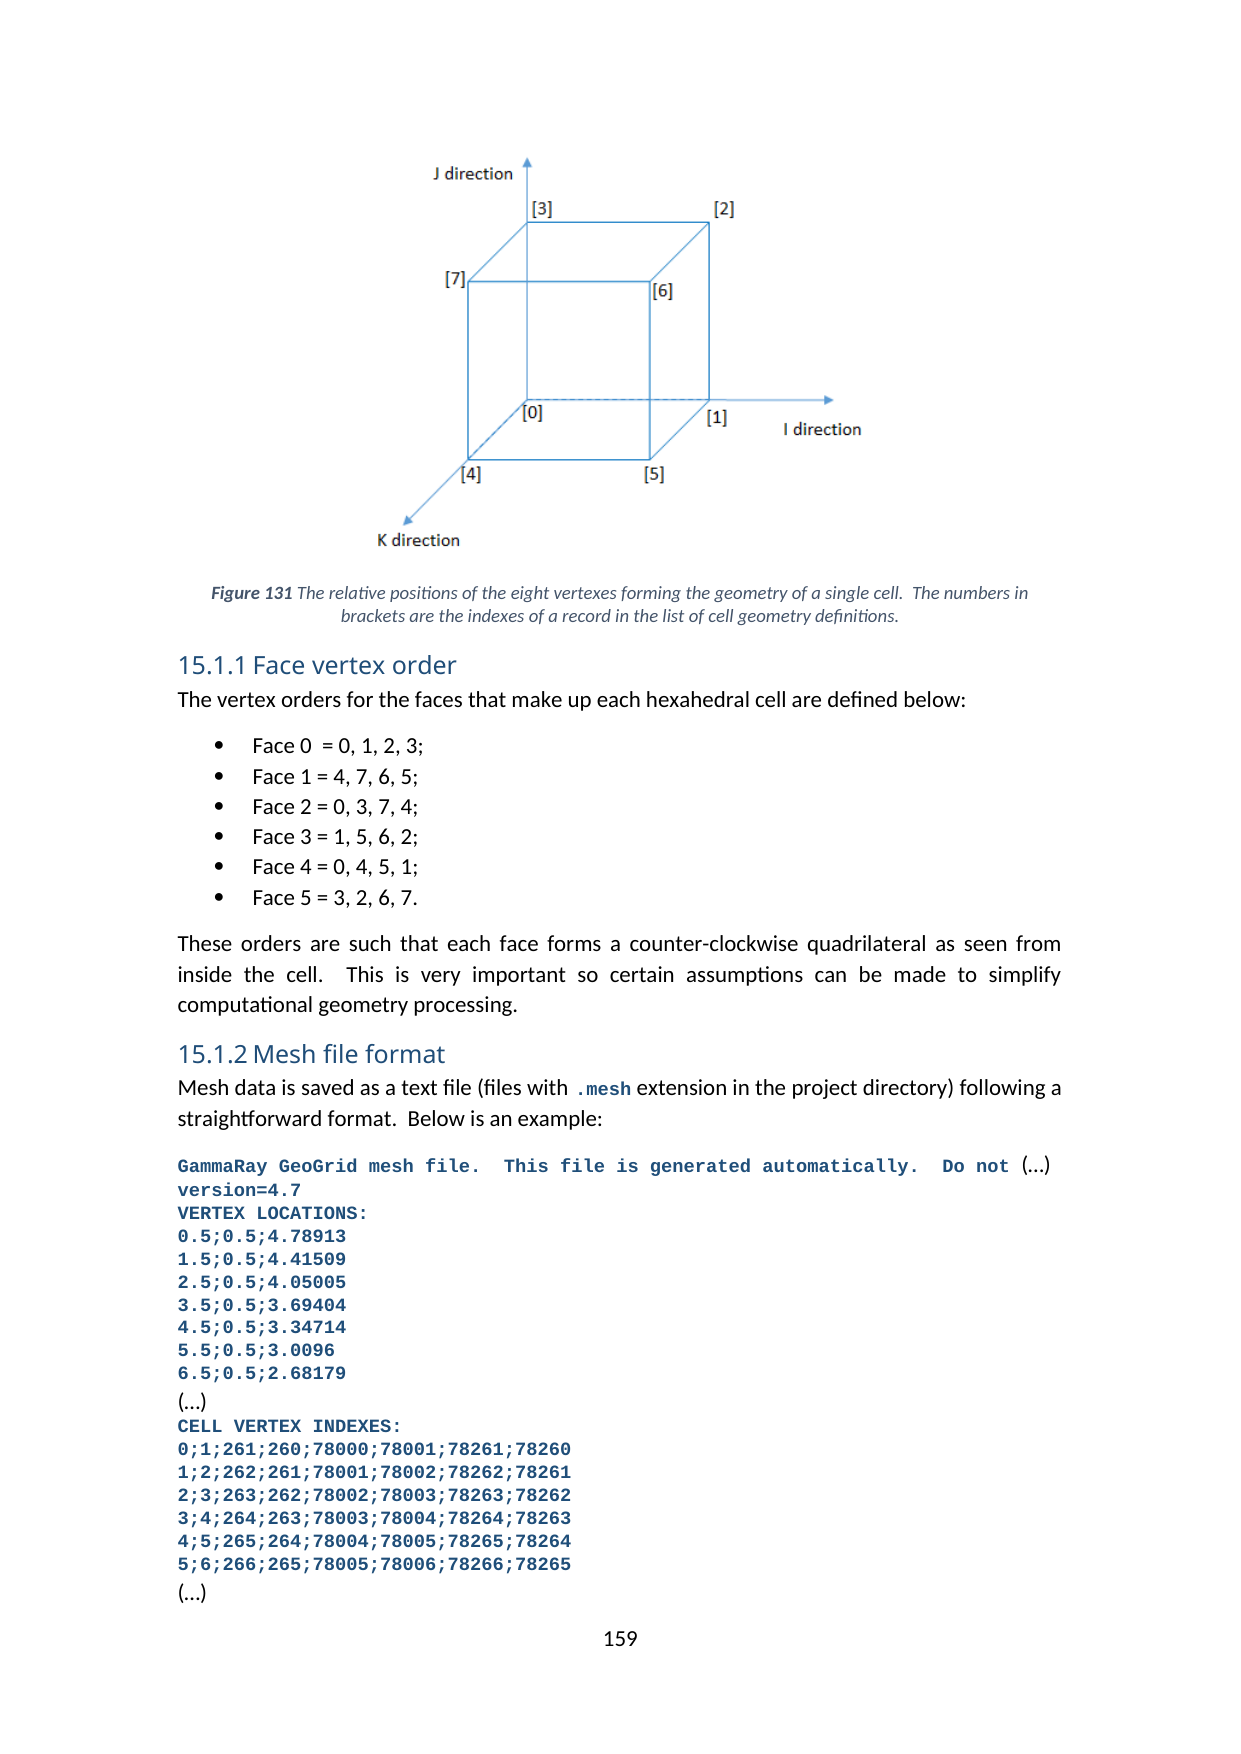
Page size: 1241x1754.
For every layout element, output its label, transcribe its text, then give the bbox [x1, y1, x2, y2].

list Face 0 = 0, 1, 2, 3; [215, 732, 1063, 759]
text version=4.7 [177, 1181, 1063, 1202]
text These orders are such that each face forms a counter-clockwise quadrilateral as seen from inside the cell. This is very important so certain assumptions can be made to simplify computational geometry processing. [177, 929, 1063, 1018]
text 1.5;0.5;4.41509 [177, 1249, 1063, 1271]
text GammaRay GeoGrid mesh file. This file is generated automatically. Do not (…) [177, 1151, 1063, 1179]
text Figure 131 The relative positions of the eight vertexes forming the geometry of a single cell. The numbers in brackets are the indexes of a record in the list of cell geometry definitions. [177, 581, 1063, 627]
text 2.5;0.5;4.05005 [177, 1272, 1063, 1294]
subtitle Mesh file format [177, 1037, 1063, 1071]
list Face 4 = 0, 4, 5, 1; [215, 852, 1063, 880]
subtitle Face vertex order [177, 648, 1063, 682]
text Mesh data is saved as a text file (files with .mesh extension in the project directory) following a straightforward format. Below is an example: [177, 1073, 1063, 1132]
text (…) [177, 1387, 1063, 1415]
text 1;2;262;261;78001;78002;78262;78261 [177, 1463, 1063, 1484]
text 5.5;0.5;3.0096 [177, 1341, 1063, 1362]
text (…) [177, 1578, 1063, 1606]
list Face 5 = 3, 2, 6, 7. [215, 883, 1063, 911]
text 2;3;263;262;78002;78003;78263;78262 [177, 1486, 1063, 1507]
list Face 2 = 0, 3, 7, 4; [215, 792, 1063, 820]
text 0.5;0.5;4.78913 [177, 1227, 1063, 1248]
picture [365, 147, 875, 563]
list Face 1 = 4, 7, 6, 5; [215, 762, 1063, 790]
text 3;4;264;263;78003;78004;78264;78263 [177, 1509, 1063, 1530]
list Face 3 = 1, 5, 6, 2; [215, 822, 1063, 850]
text 6.5;0.5;2.68179 [177, 1364, 1063, 1385]
text VERTEX LOCATIONS: [177, 1204, 1063, 1225]
text 0;1;261;260;78000;78001;78261;78260 [177, 1440, 1063, 1461]
text 3.5;0.5;3.69404 [177, 1295, 1063, 1317]
text 4.5;0.5;3.34714 [177, 1318, 1063, 1339]
text 5;6;266;265;78005;78006;78266;78265 [177, 1555, 1063, 1576]
text CELL VERTEX INDEXES: [177, 1417, 1063, 1438]
text The vertex orders for the faces that make up each hexahedral cell are defined below: [177, 685, 1063, 713]
text 4;5;265;264;78004;78005;78265;78264 [177, 1532, 1063, 1553]
